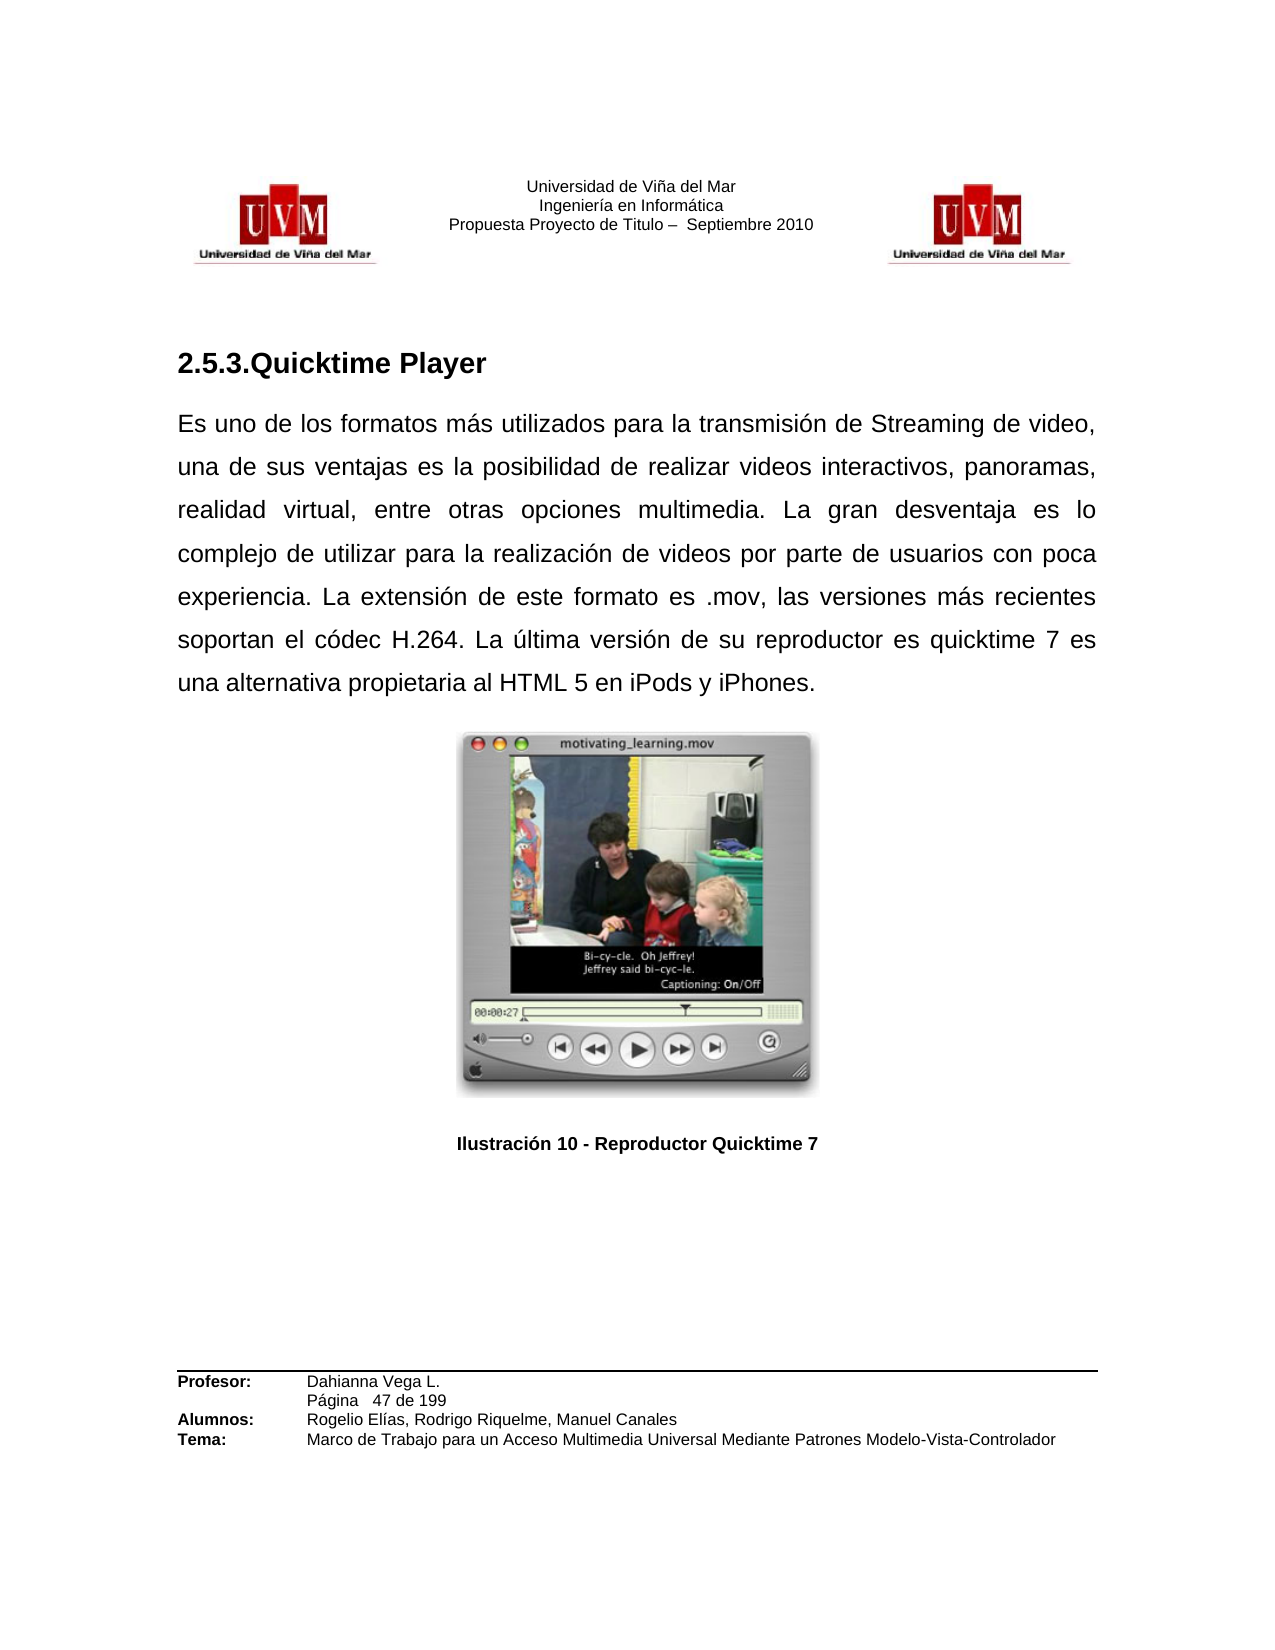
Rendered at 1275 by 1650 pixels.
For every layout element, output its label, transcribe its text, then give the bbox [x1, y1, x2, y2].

picture [455, 731, 820, 1098]
picture [177, 176, 390, 267]
picture [871, 176, 1084, 267]
text Ilustración 10 - Reproductor Quicktime 7 [177, 1133, 1098, 1154]
text Es uno de los formatos más utilizados para la transmisión de Streaming de video, una de sus ventajas es la posibilidad de realizar videos interactivos, panoramas, realidad virtual, entre otras opciones multimedia. La gran desventaja es lo complejo de utilizar para la realización de videos por parte de usuarios con poca experiencia. La extensión de este formato es .mov, las versiones más recientes soportan el códec H.264. La última versión de su reproductor es quicktime 7 es una alternativa propietaria al HTML 5 en iPods y iPhones. [177, 409, 1098, 697]
subtitle 2.5.3.Quicktime Player [177, 346, 1098, 380]
